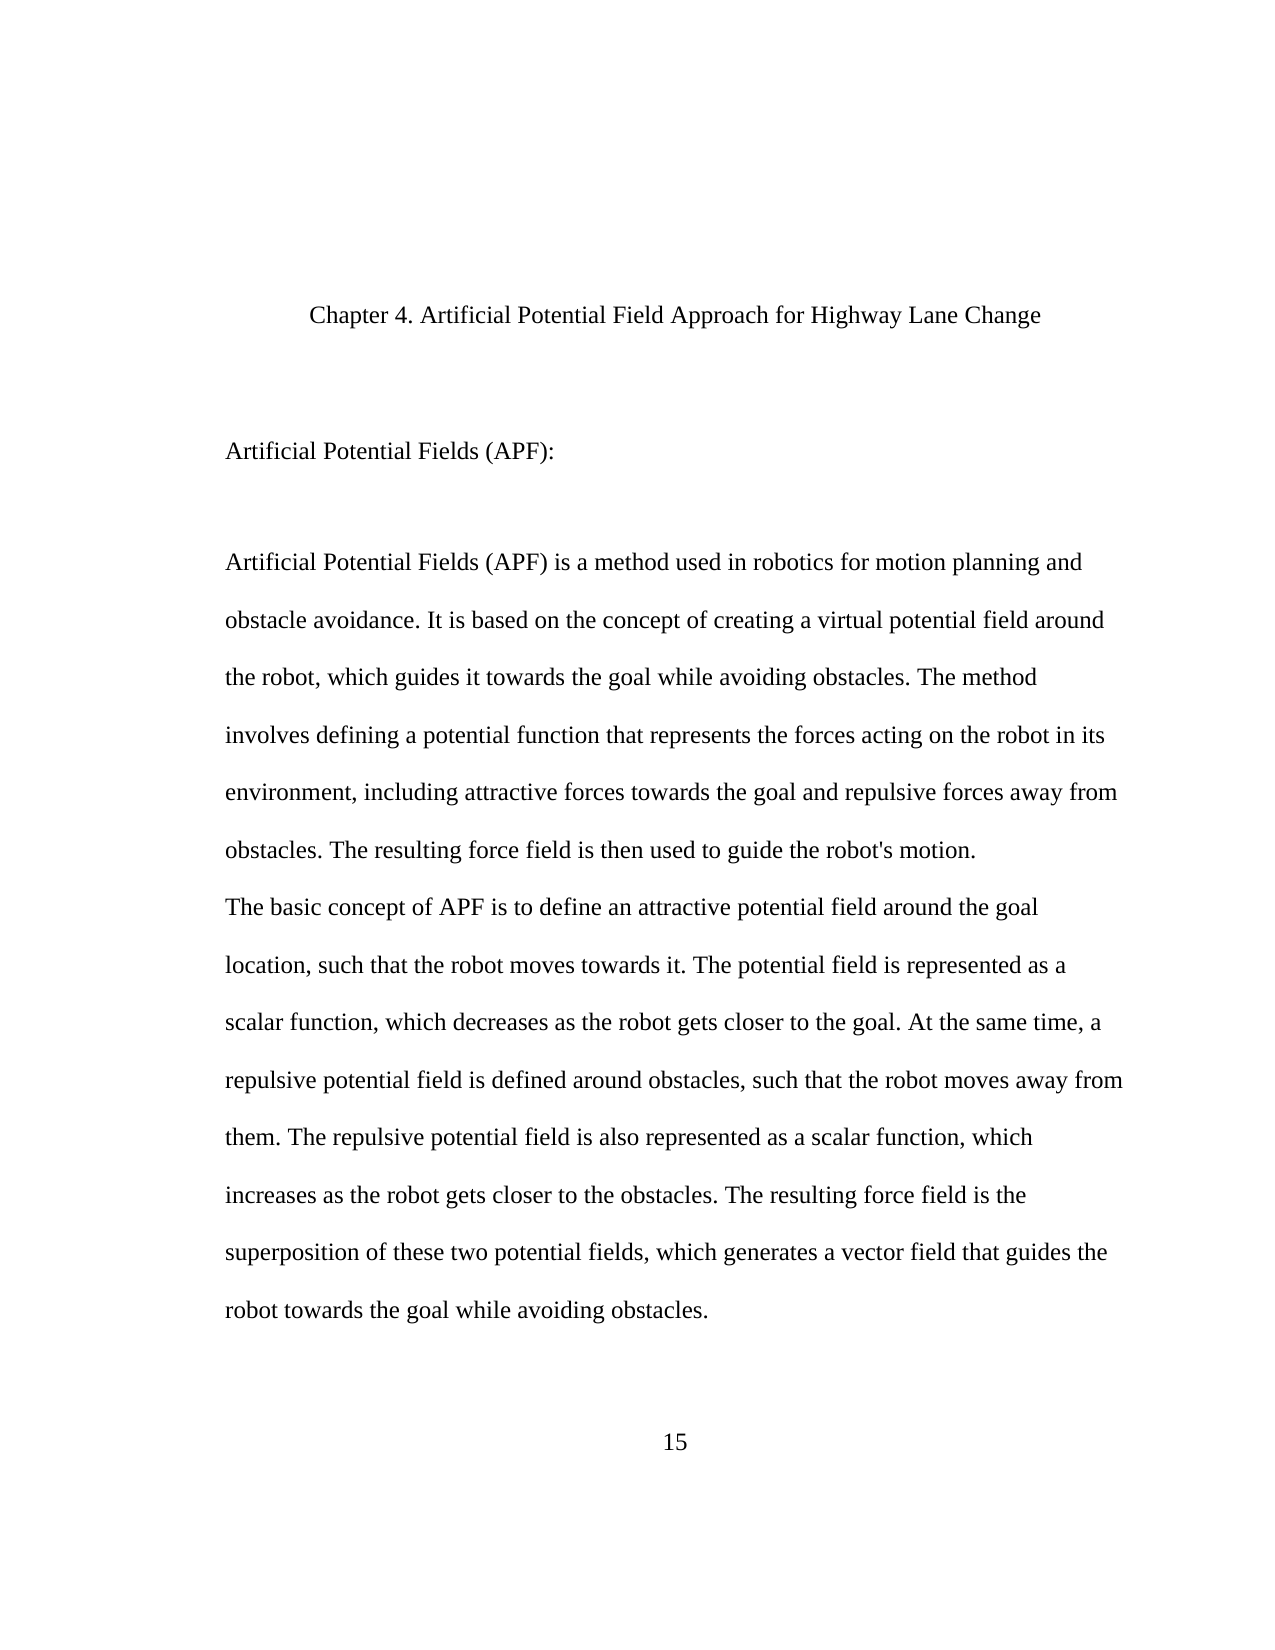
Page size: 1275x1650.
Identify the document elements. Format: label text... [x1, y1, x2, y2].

subtitle Artificial Potential Fields (APF): [225, 436, 1125, 465]
subtitle Chapter 4. Artificial Potential Field Approach for Highway Lane Change [225, 300, 1125, 329]
text Artificial Potential Fields (APF) is a method used in robotics for motion planning and obstacle avoidance. It is based on the concept of creating a virtual potential field around the robot, which guides it towards the goal while avoiding obstacles. The method involves defining a potential function that represents the forces acting on the robot in its environment, including attractive forces towards the goal and repulsive forces away from obstacles. The resulting force field is then used to guide the robot's motion. [225, 547, 1125, 864]
text The basic concept of APF is to define an attractive potential field around the goal location, such that the robot moves towards it. The potential field is represented as a scalar function, which decreases as the robot gets closer to the goal. At the same time, a repulsive potential field is defined around obstacles, such that the robot moves away from them. The repulsive potential field is also represented as a scalar function, which increases as the robot gets closer to the obstacles. The resulting force field is the superposition of these two potential fields, which generates a vector field that guides the robot towards the goal while avoiding obstacles. [225, 892, 1125, 1324]
